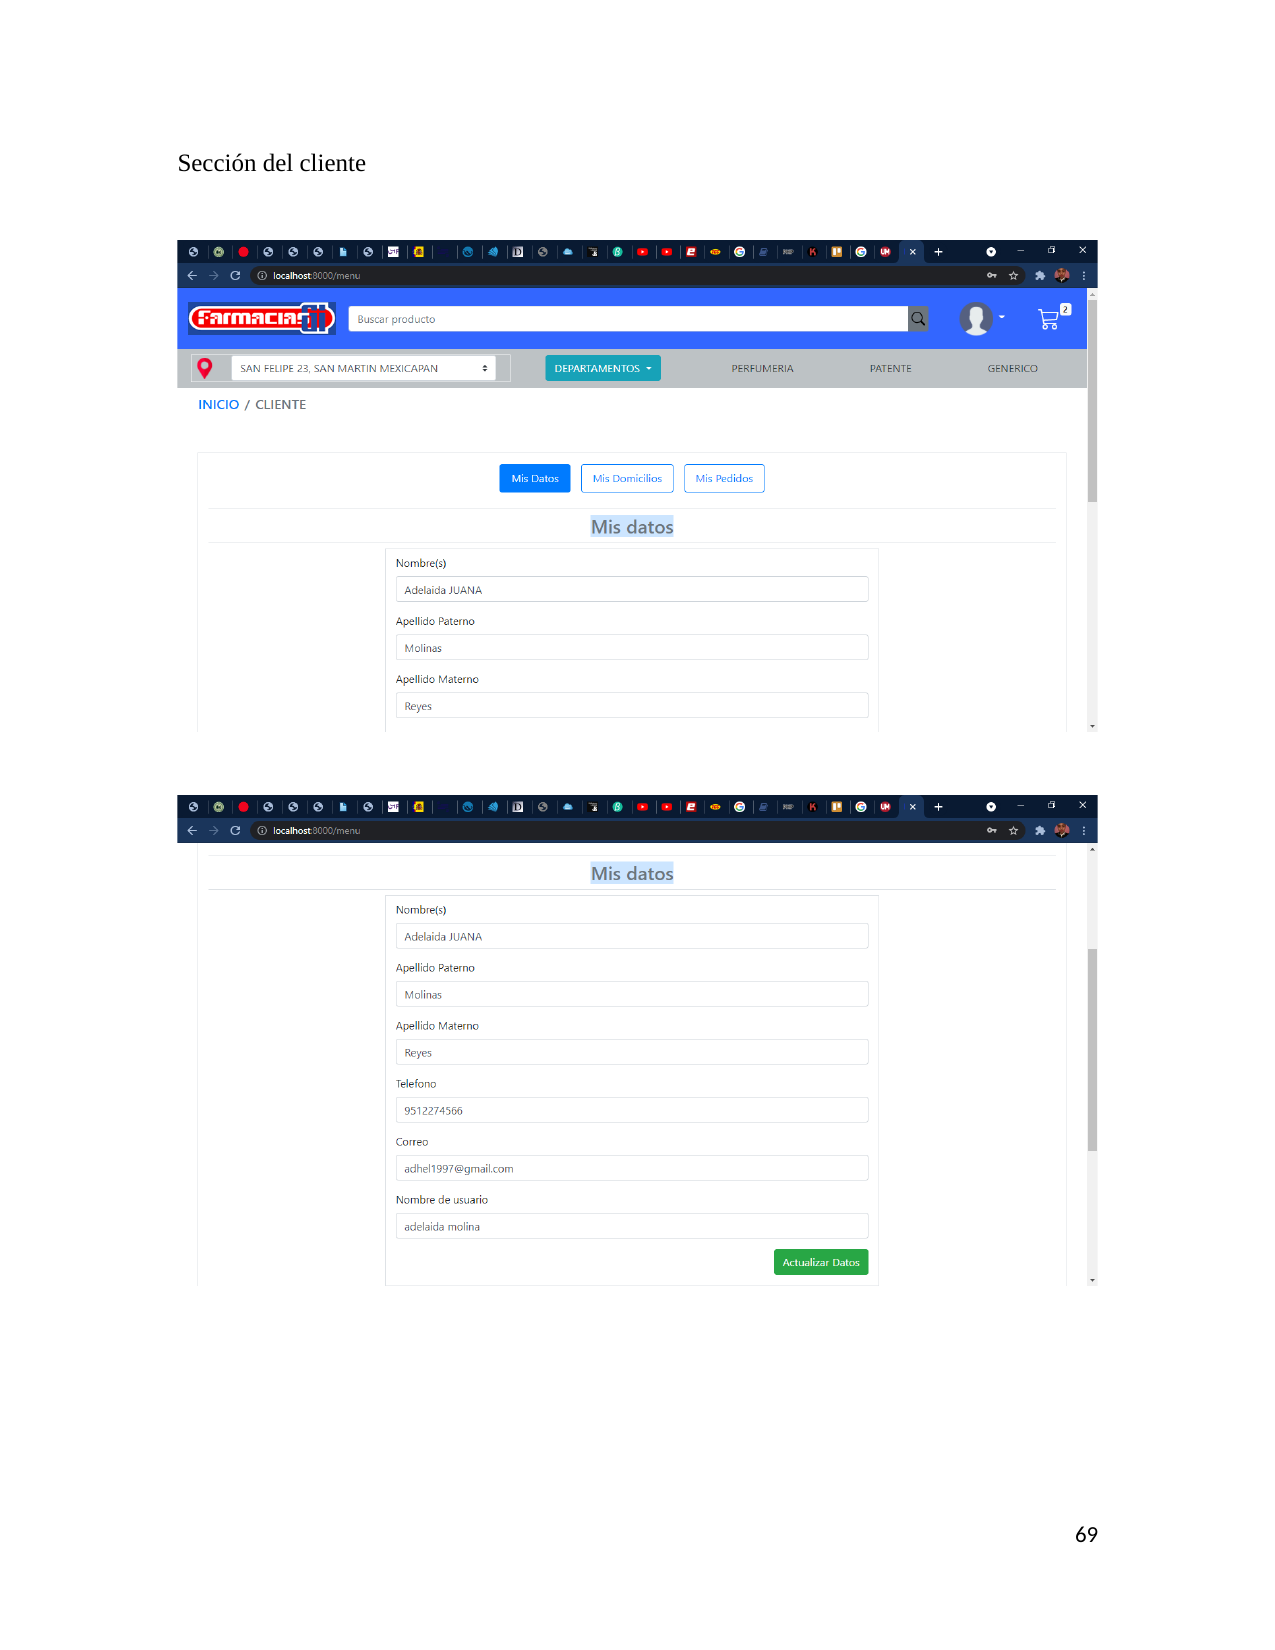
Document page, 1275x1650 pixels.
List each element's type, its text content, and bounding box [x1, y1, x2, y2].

picture [177, 240, 1098, 732]
text Sección del cliente [177, 148, 1098, 176]
picture [177, 795, 1098, 1286]
